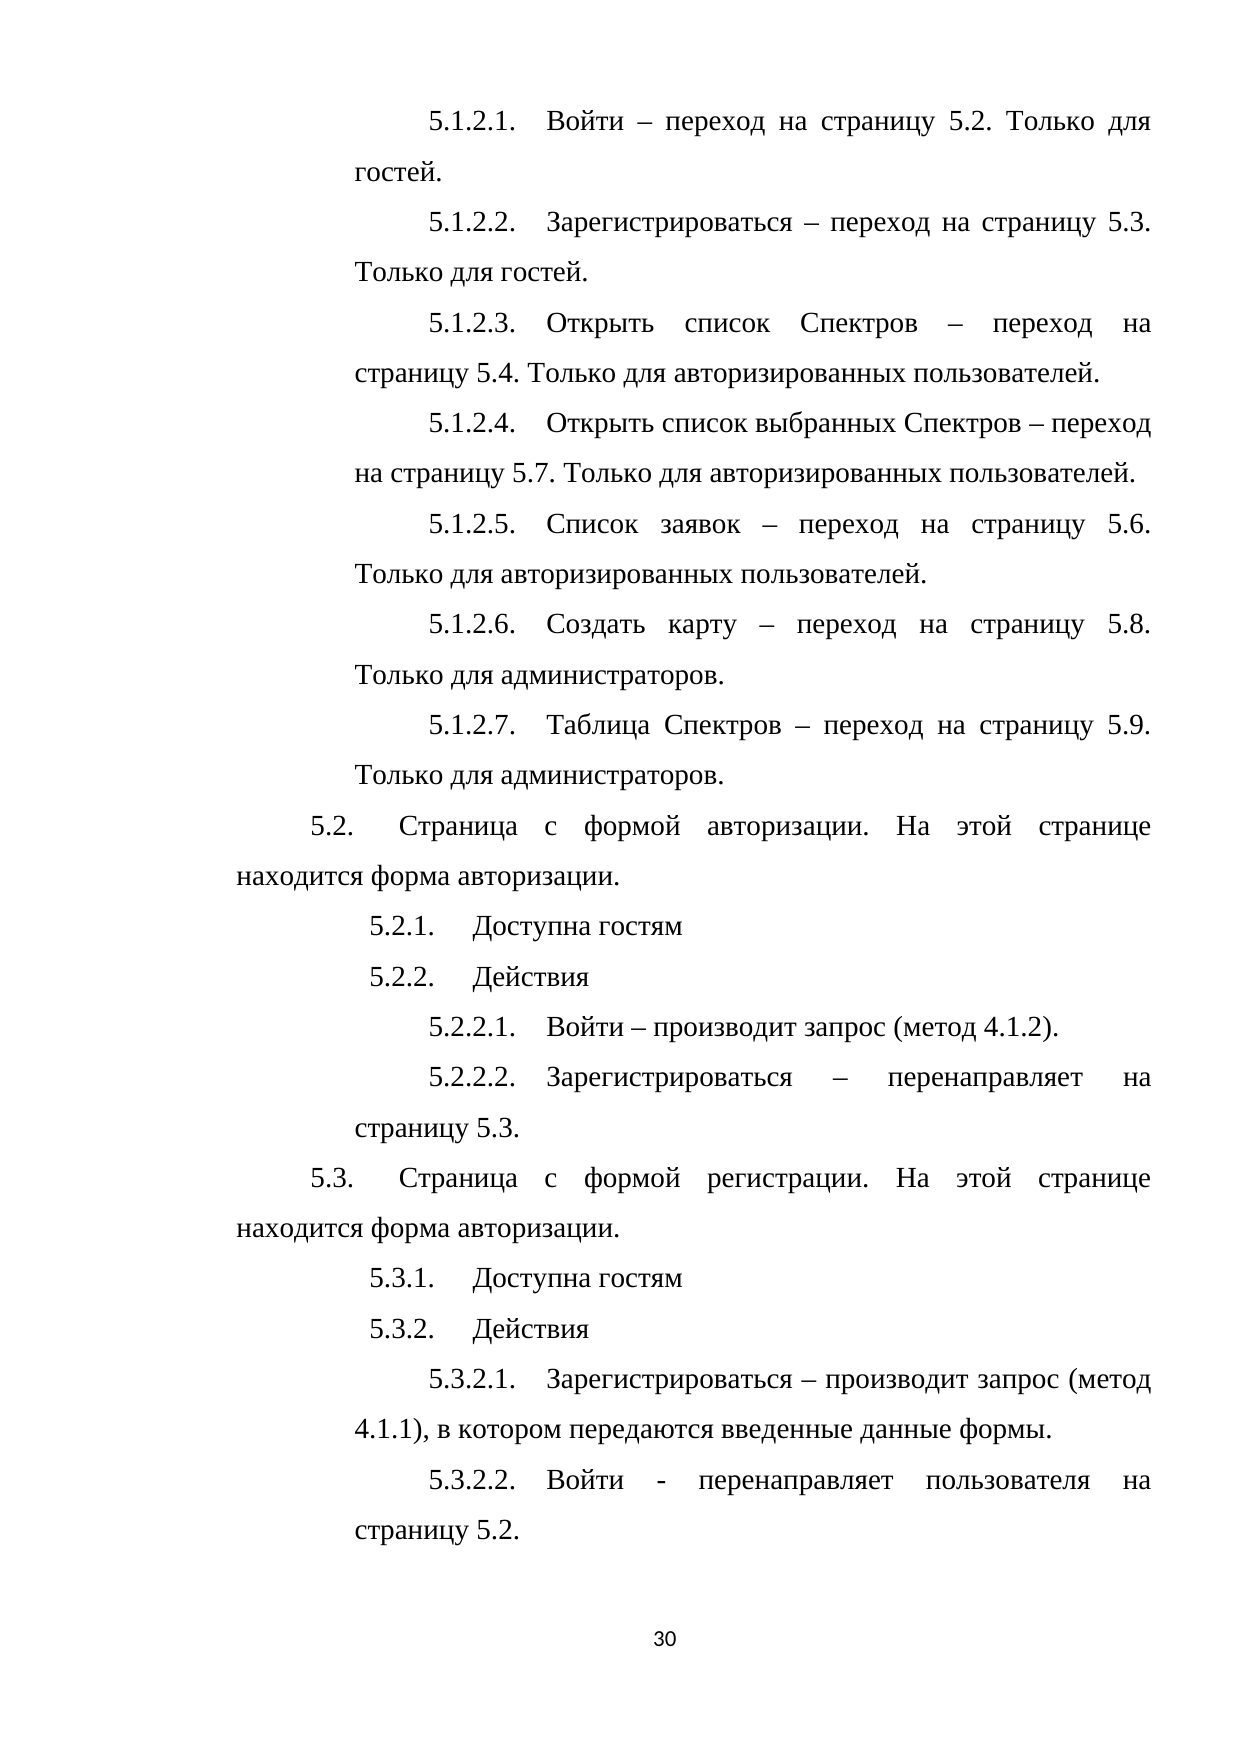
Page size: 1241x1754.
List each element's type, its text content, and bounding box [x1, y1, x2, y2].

list Доступна гостям [295, 1261, 1152, 1294]
list Зарегистрироваться – перенаправляет на страницу 5.3. [354, 1059, 1152, 1143]
list Открыть список выбранных Спектров – переход на страницу 5.7. Только для авторизированных пользователей. [354, 405, 1152, 489]
list Открыть список Спектров – переход на страницу 5.4. Только для авторизированных пользователей. [354, 305, 1152, 388]
list Доступна гостям [295, 908, 1152, 942]
list Войти - перенаправляет пользователя на страницу 5.2. [354, 1462, 1152, 1546]
list Зарегистрироваться – производит запрос (метод 4.1.1), в котором передаются введенные данные формы. [354, 1361, 1152, 1445]
list Войти – производит запрос (метод 4.1.2). [354, 1009, 1152, 1043]
list Действия [295, 1311, 1152, 1344]
list Страница с формой авторизации. На этой странице находится форма авторизации. [236, 808, 1152, 892]
list Зарегистрироваться – переход на страницу 5.3. Только для гостей. [354, 204, 1152, 288]
list Создать карту – переход на страницу 5.8. Только для администраторов. [354, 607, 1152, 690]
list Войти – переход на страницу 5.2. Только для гостей. [354, 103, 1152, 187]
list Действия [295, 959, 1152, 992]
list Страница с формой регистрации. На этой странице находится форма авторизации. [236, 1160, 1152, 1244]
list Таблица Спектров – переход на страницу 5.9. Только для администраторов. [354, 707, 1152, 791]
list Список заявок – переход на страницу 5.6. Только для авторизированных пользователей. [354, 506, 1152, 590]
